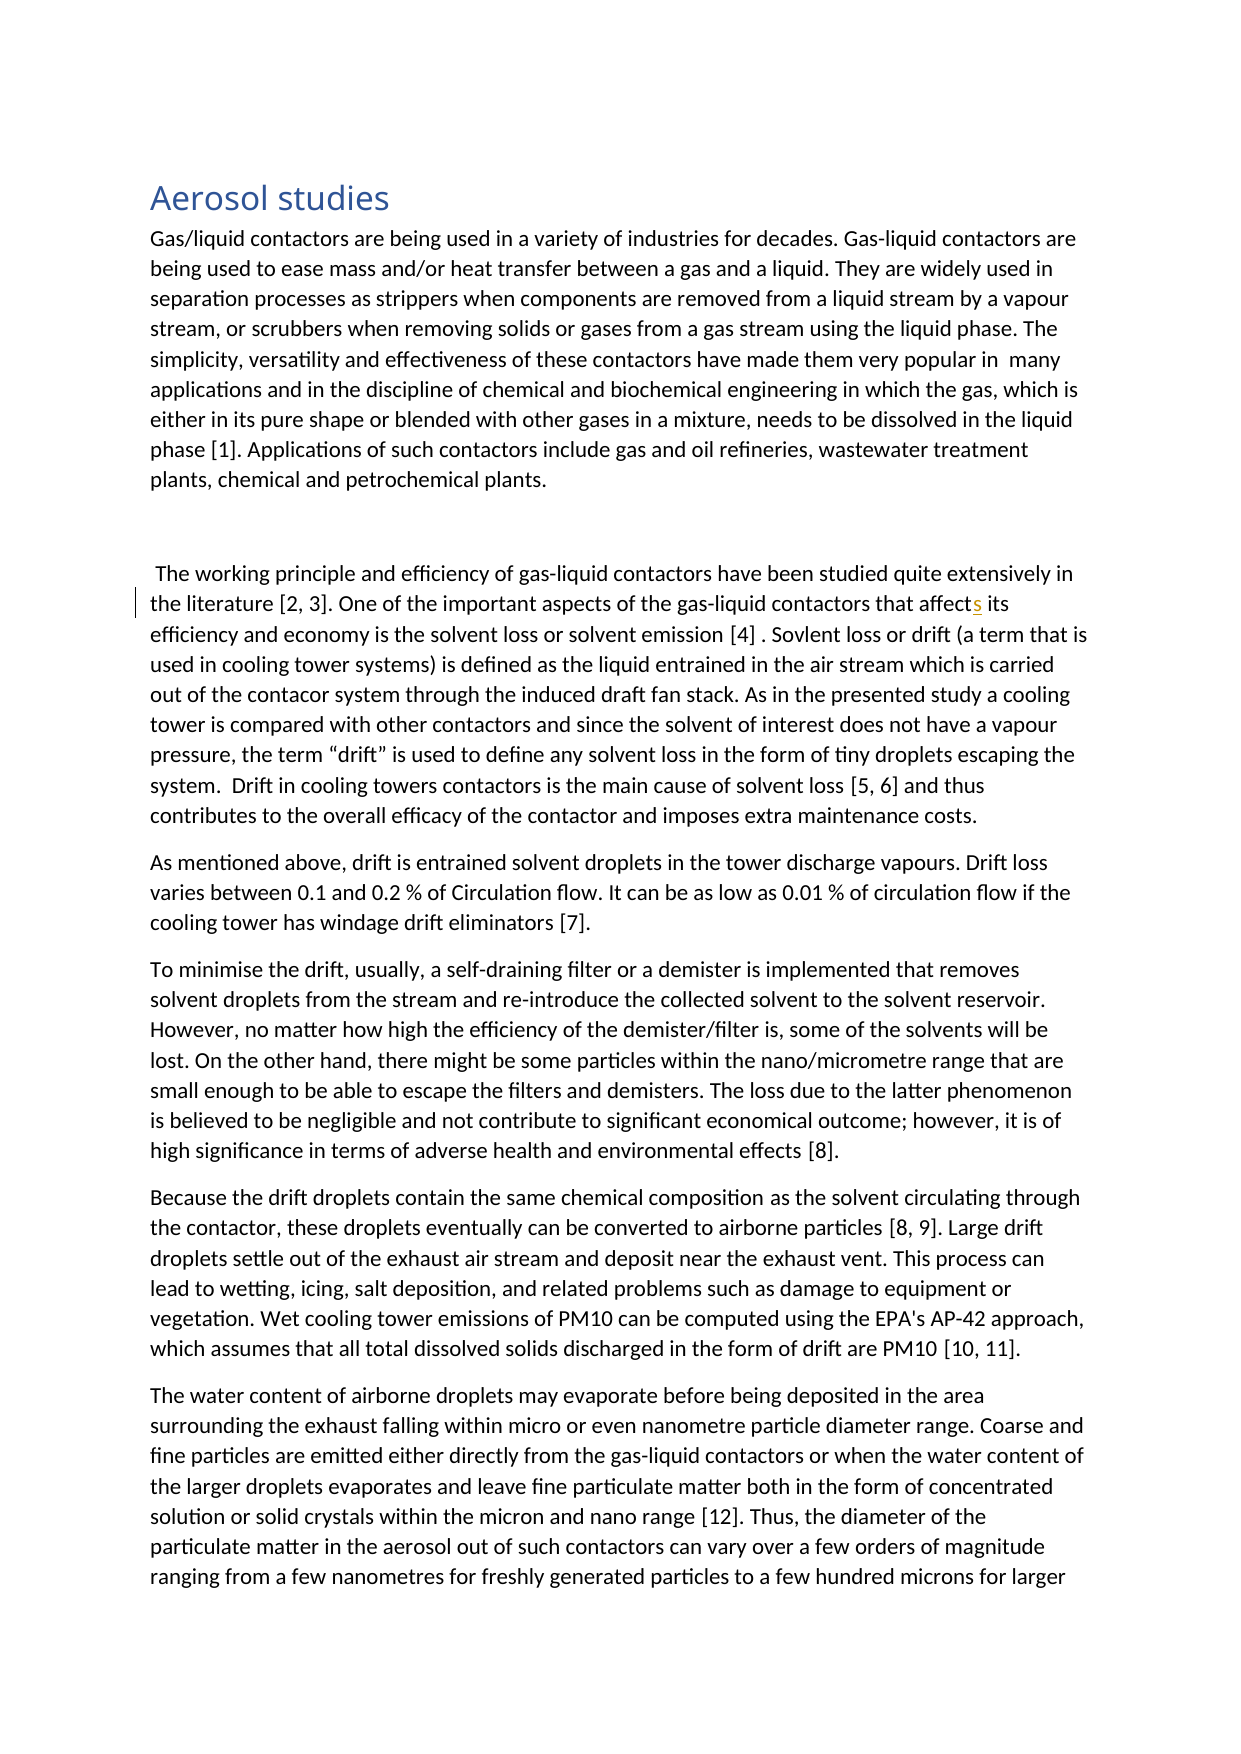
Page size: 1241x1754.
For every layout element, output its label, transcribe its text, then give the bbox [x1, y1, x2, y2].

text As mentioned above, drift is entrained solvent droplets in the tower discharge vapours. Drift loss varies between 0.1 and 0.2 % of Circulation flow. It can be as low as 0.01 % of circulation flow if the cooling tower has windage drift eliminators [7]. [150, 848, 1090, 936]
text The working principle and efficiency of gas-liquid contactors have been studied quite extensively in the literature [2, 3]. One of the important aspects of the gas-liquid contactors that affect its efficiency and economy is the solvent loss or solvent emission [4] . Sovlent loss or drift (a term that is used in cooling tower systems) is defined as the liquid entrained in the air stream which is carried out of the contacor system through the induced draft fan stack. As in the presented study a cooling tower is compared with other contactors and since the solvent of interest does not have a vapour pressure, the term “drift” is used to define any solvent loss in the form of tiny droplets escaping the system. Drift in cooling towers contactors is the main cause of solvent loss [5, 6] and thus contributes to the overall efficacy of the contactor and imposes extra maintenance costs. [150, 559, 1090, 829]
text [150, 1381, 1090, 1591]
subtitle Aerosol studies [150, 175, 1090, 220]
text Because the drift droplets contain the same chemical composition as the solvent circulating through the contactor, these droplets eventually can be converted to airborne particles [8, 9]. Large drift droplets settle out of the exhaust air stream and deposit near the exhaust vent. This process can lead to wetting, icing, salt deposition, and related problems such as damage to equipment or vegetation. Wet cooling tower emissions of PM10 can be computed using the EPA's AP-42 approach, which assumes that all total dissolved solids discharged in the form of drift are PM10 [10, 11]. [150, 1183, 1090, 1362]
text Gas/liquid contactors are being used in a variety of industries for decades. Gas-liquid contactors are being used to ease mass and/or heat transfer between a gas and a liquid. They are widely used in separation processes as strippers when components are removed from a liquid stream by a vapour stream, or scrubbers when removing solids or gases from a gas stream using the liquid phase. The simplicity, versatility and effectiveness of these contactors have made them very popular in many applications and in the discipline of chemical and biochemical engineering in which the gas, which is either in its pure shape or blended with other gases in a mixture, needs to be dissolved in the liquid phase [1]. Applications of such contactors include gas and oil refineries, wastewater treatment plants, chemical and petrochemical plants. [150, 224, 1090, 494]
text To minimise the drift, usually, a self-draining filter or a demister is implemented that removes solvent droplets from the stream and re-introduce the collected solvent to the solvent reservoir. However, no matter how high the efficiency of the demister/filter is, some of the solvents will be lost. On the other hand, there might be some particles within the nano/micrometre range that are small enough to be able to escape the filters and demisters. The loss due to the latter phenomenon is believed to be negligible and not contribute to significant economical outcome; however, it is of high significance in terms of adverse health and environmental effects [8]. [150, 955, 1090, 1164]
